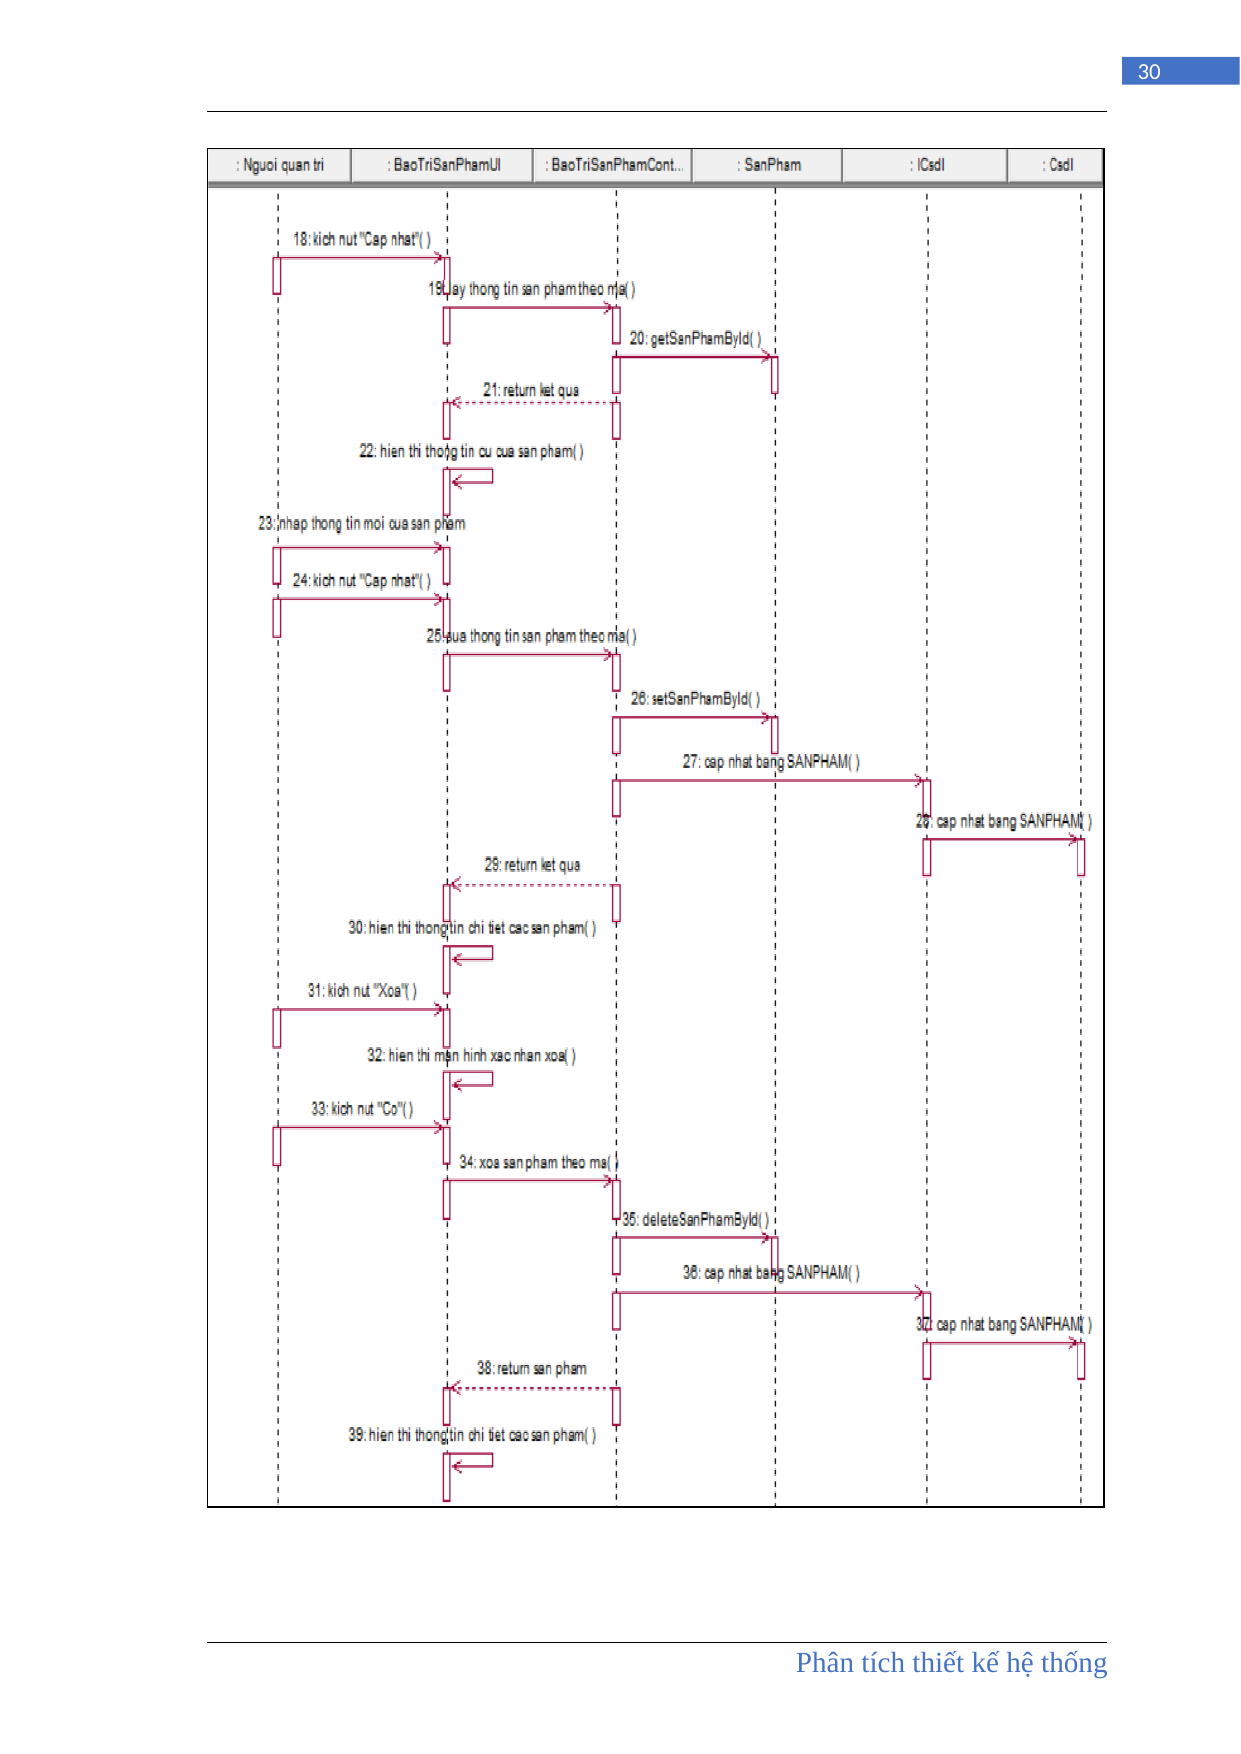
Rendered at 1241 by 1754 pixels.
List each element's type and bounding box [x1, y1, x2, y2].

picture [208, 149, 1103, 1506]
